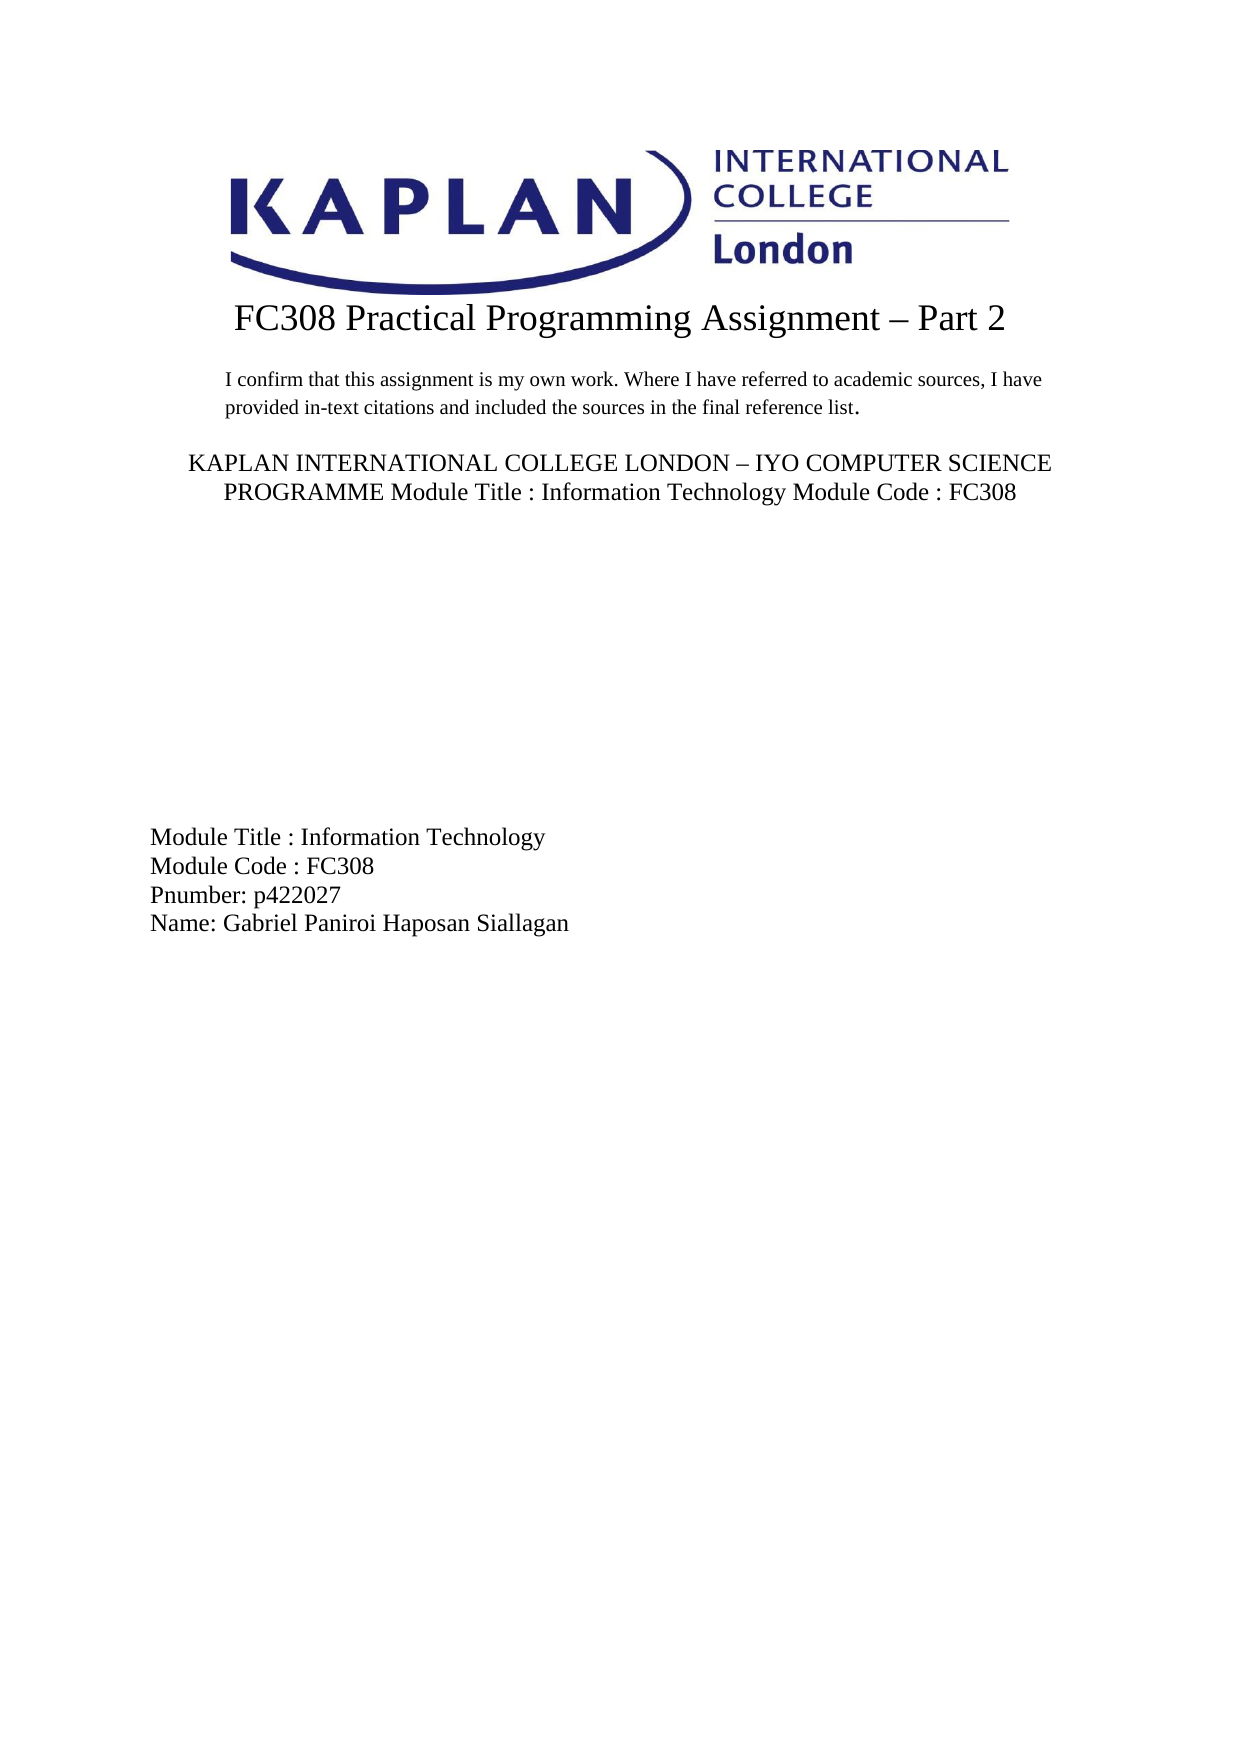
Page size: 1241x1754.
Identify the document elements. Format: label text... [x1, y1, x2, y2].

text Module Title : Information Technology [150, 822, 1090, 851]
picture [230, 150, 1010, 295]
text FC308 Practical Programming Assignment – Part 2 [150, 295, 1090, 338]
text Module Code : FC308 [150, 851, 1090, 880]
text I confirm that this assignment is my own work. Where I have referred to academic sources, I have provided in-text citations and included the sources in the final reference list. [225, 367, 1090, 420]
text Name: Gabriel Paniroi Haposan Siallagan [150, 908, 1090, 937]
text Pnumber: p422027 [150, 880, 1090, 908]
text KAPLAN INTERNATIONAL COLLEGE LONDON – IYO COMPUTER SCIENCE PROGRAMME Module Title : Information Technology Module Code : FC308 [150, 448, 1090, 506]
